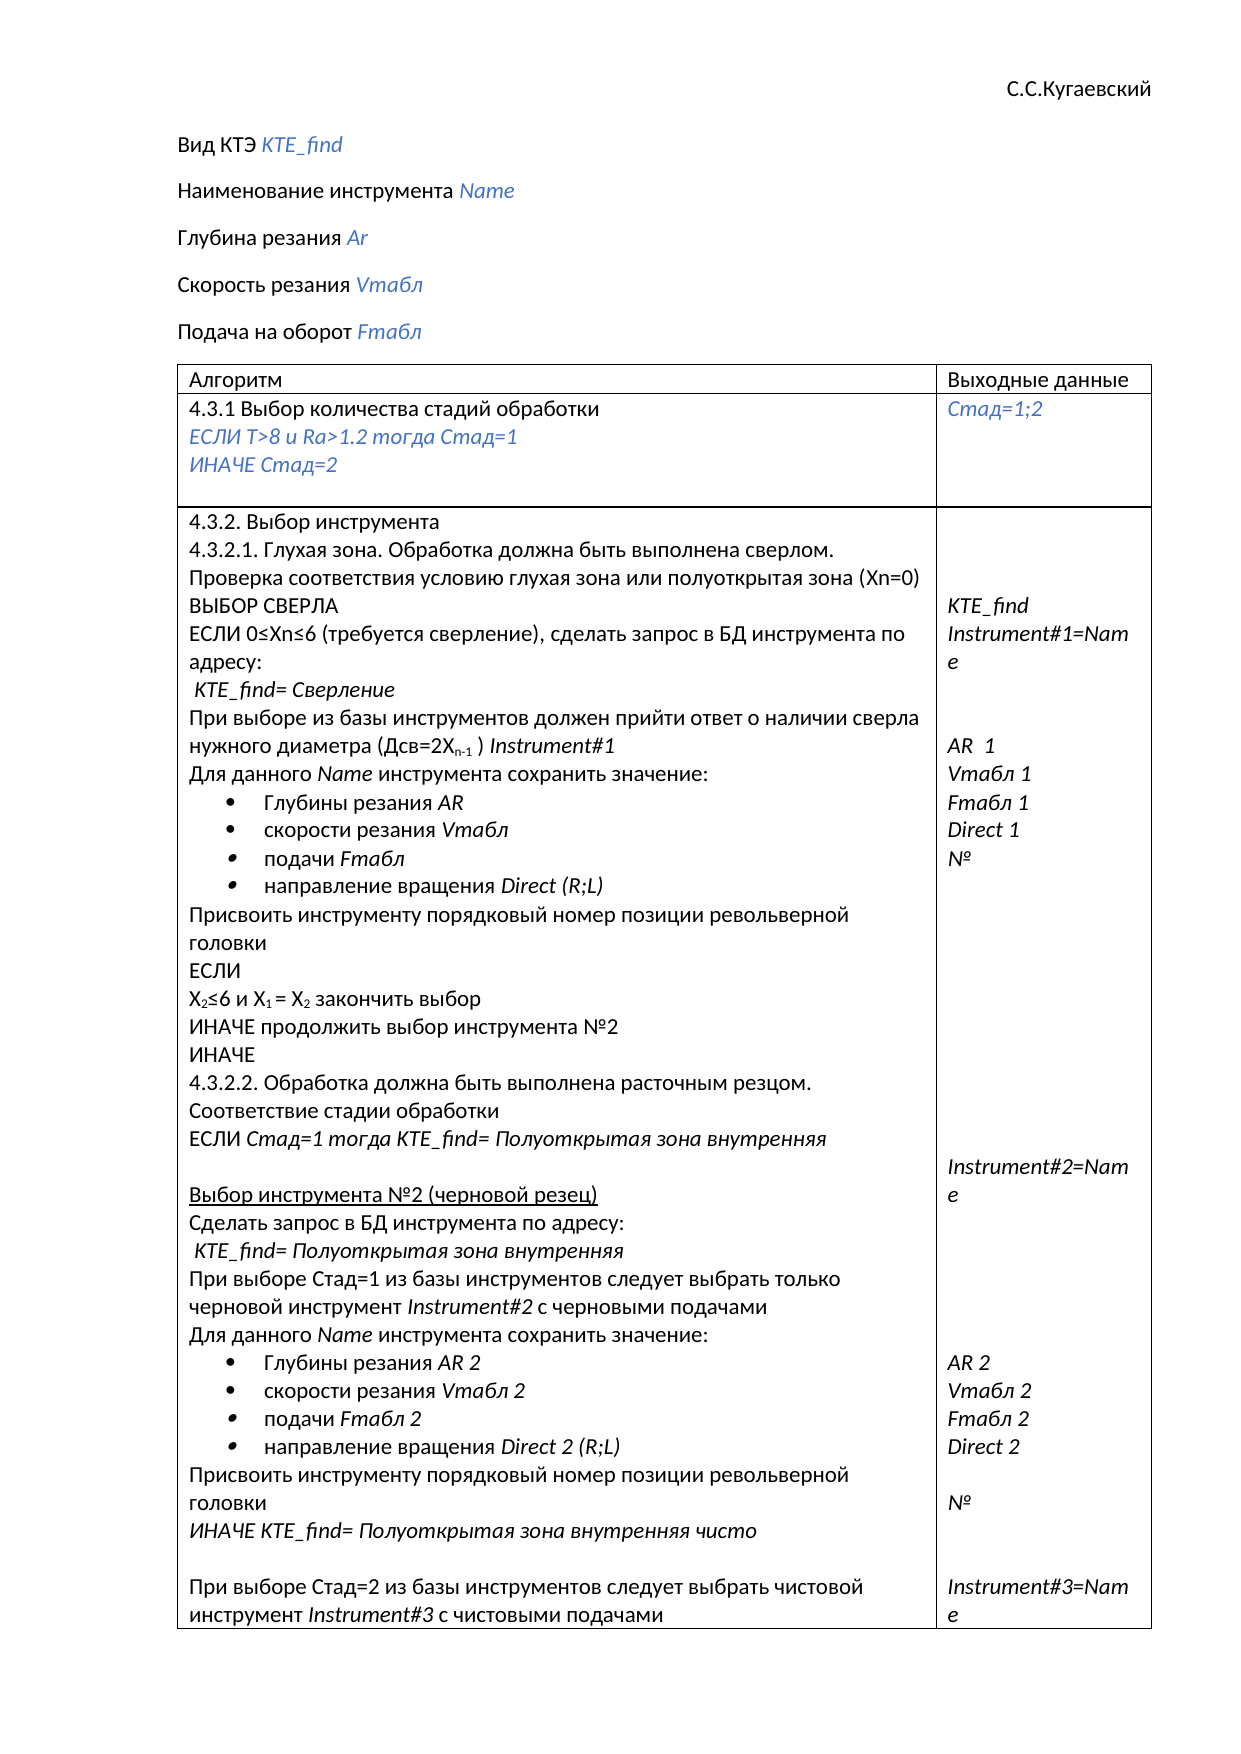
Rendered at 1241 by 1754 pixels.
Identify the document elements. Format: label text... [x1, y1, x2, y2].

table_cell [937, 508, 1151, 1628]
table_header Выходные данные [937, 365, 1151, 393]
table_header Алгоритм [178, 365, 936, 393]
text Скорость резания Vтабл [177, 270, 1152, 298]
text Глубина резания Ar [177, 223, 1152, 252]
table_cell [178, 508, 936, 1628]
text Вид КТЭ KTE_find [177, 130, 1152, 158]
table_cell 4.3.1 Выбор количества стадий обработки Если Т>8 и Ra>1.2 тогда Стад=1 Иначе Стад=2 [178, 394, 936, 506]
text Наименование инструмента Name [177, 177, 1152, 205]
text Подача на оборот Fтабл [177, 317, 1152, 345]
table_cell Стад=1;2 [937, 394, 1151, 506]
